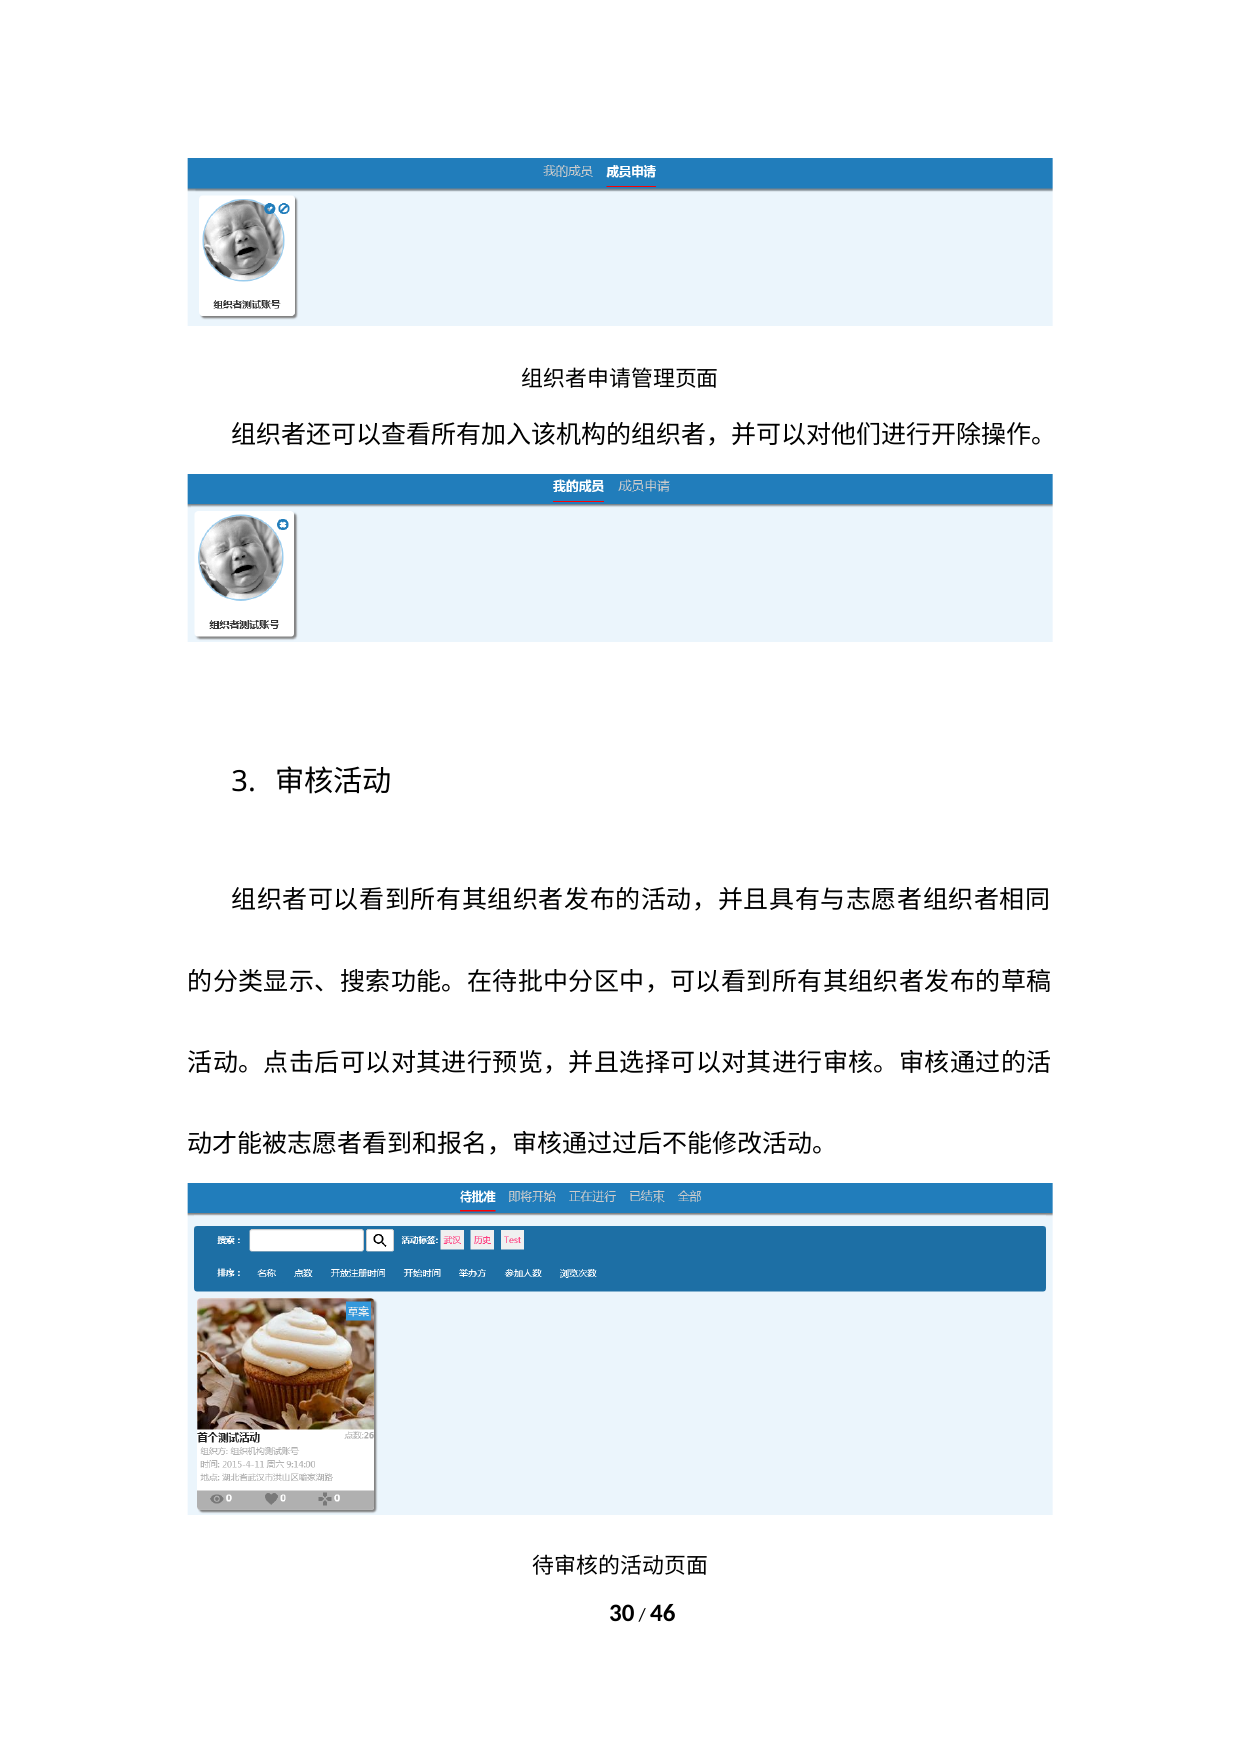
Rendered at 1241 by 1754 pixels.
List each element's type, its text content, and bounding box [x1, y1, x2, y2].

picture [187, 1183, 1053, 1515]
picture [187, 474, 1053, 642]
subtitle 审核活动 [231, 747, 1053, 812]
text 组织者还可以查看所有加入该机构的组织者，并可以对他们进行开除操作。 [187, 401, 1053, 466]
picture [187, 158, 1053, 326]
text 待审核的活动页面 [187, 1547, 1053, 1580]
text 组织者可以看到所有其组织者发布的活动，并且具有与志愿者组织者相同的分类显示、搜索功能。在待批中分区中，可以看到所有其组织者发布的草稿活动。点击后可以对其进行预览，并且选择可以对其进行审核。审核通过的活动才能被志愿者看到和报名，审核通过过后不能修改活动。 [187, 865, 1053, 1174]
text 组织者申请管理页面 [187, 360, 1053, 393]
